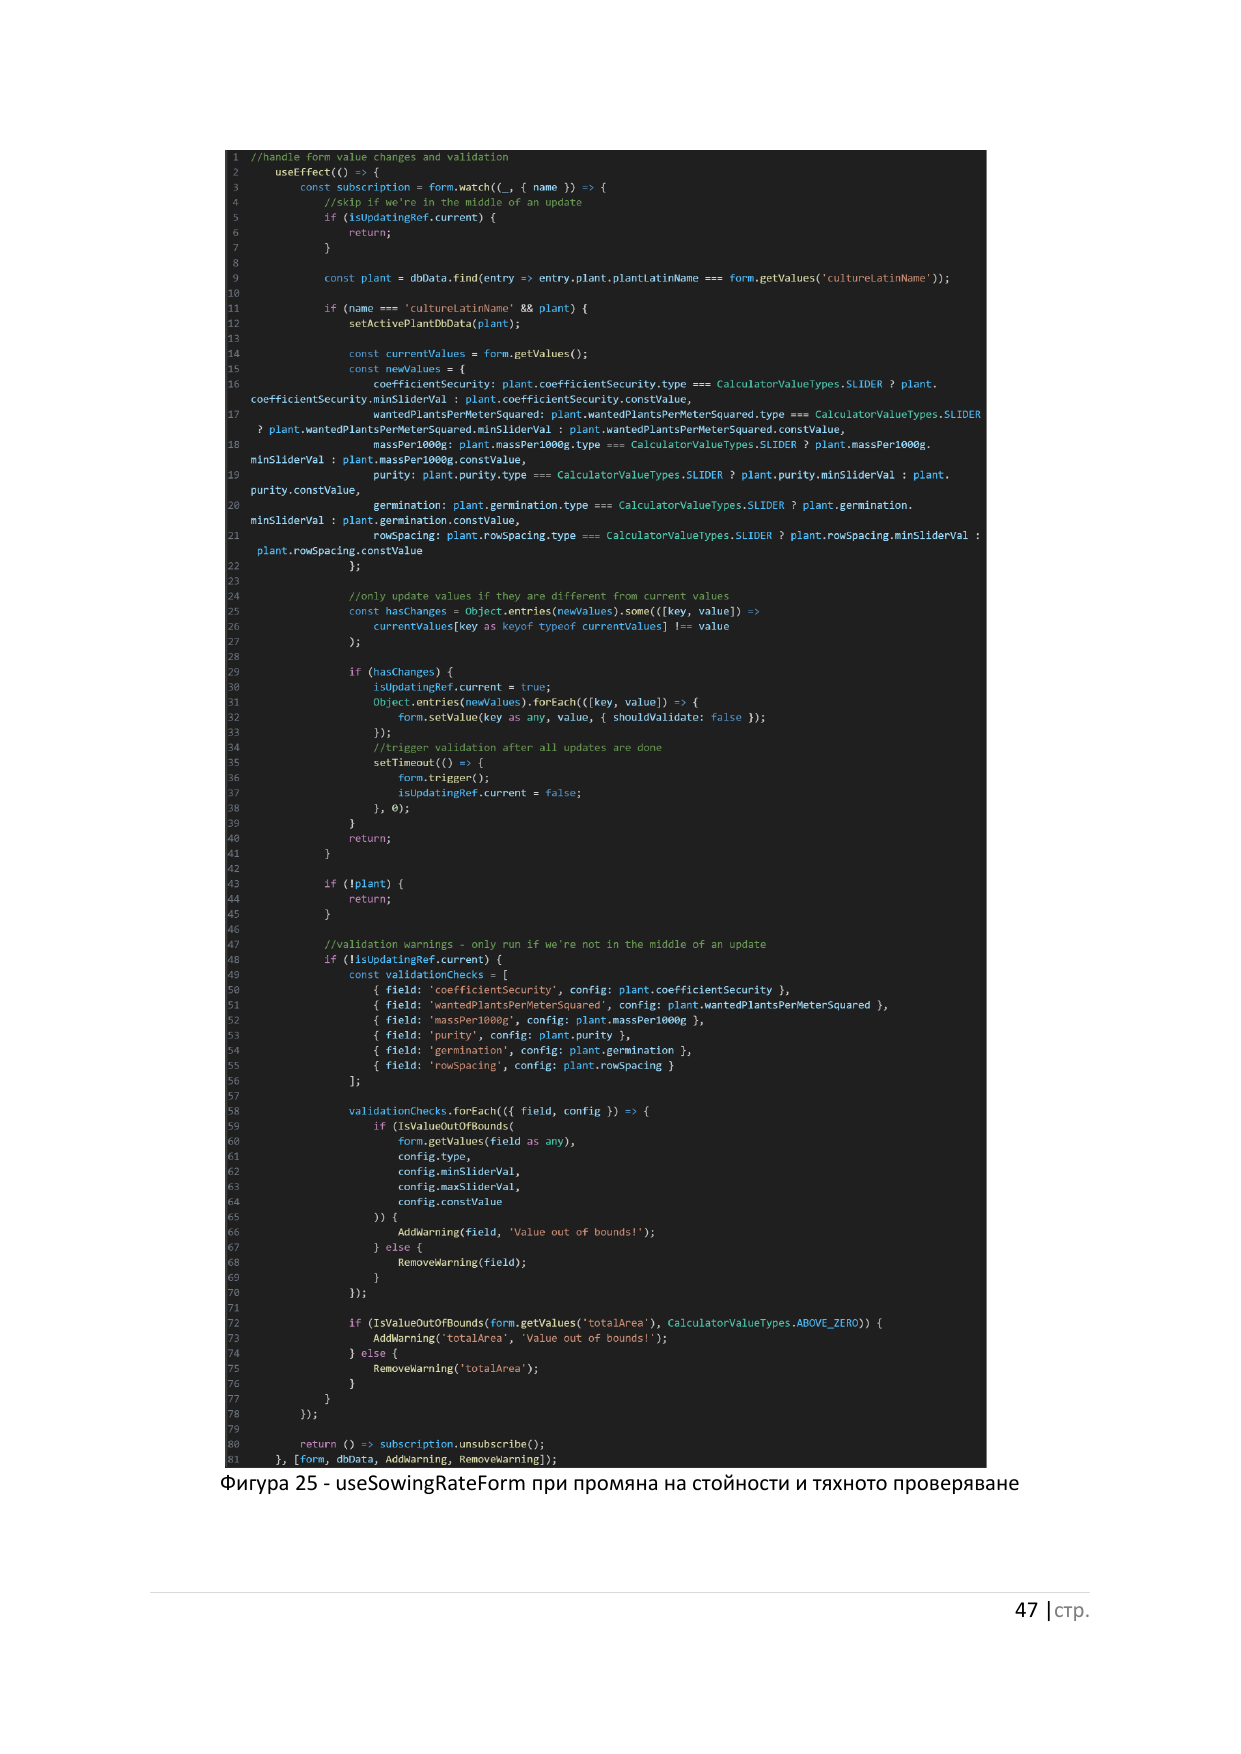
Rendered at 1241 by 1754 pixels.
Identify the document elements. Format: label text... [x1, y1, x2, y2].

text Фигура 25 - useSowingRateForm при промяна на стойности и тяхното проверяване [150, 1468, 1090, 1496]
picture [225, 150, 987, 1468]
